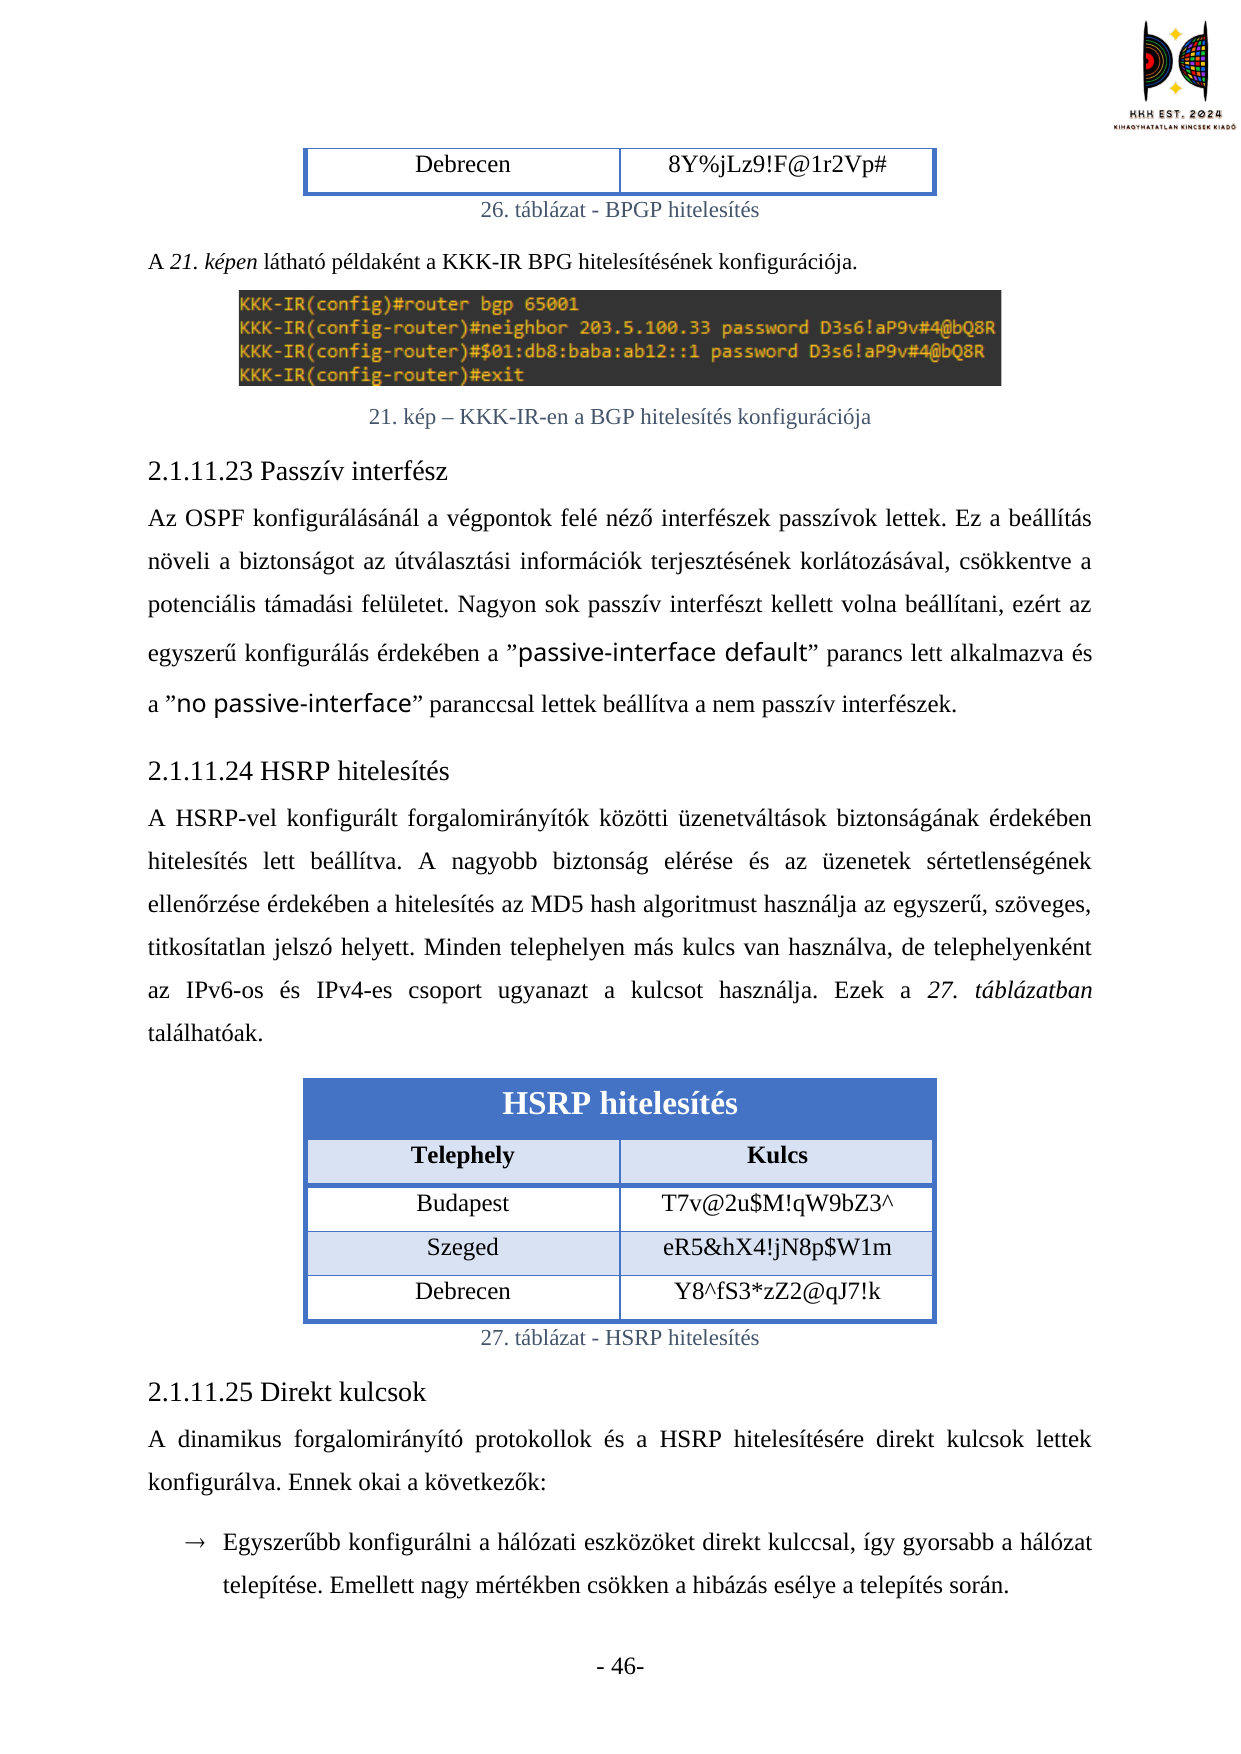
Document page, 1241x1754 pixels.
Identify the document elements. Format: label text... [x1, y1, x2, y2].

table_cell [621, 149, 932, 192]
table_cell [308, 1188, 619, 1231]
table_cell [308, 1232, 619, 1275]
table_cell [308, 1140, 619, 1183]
text 2.1.11.23 Passzív interfész [148, 454, 1093, 486]
list Egyszerűbb konfigurálni a hálózati eszközöket direkt kulccsal, így gyorsabb a hálózat telepítése. Emellett nagy mértékben csökken a hibázás esélye a telepítés során. [185, 1527, 1093, 1599]
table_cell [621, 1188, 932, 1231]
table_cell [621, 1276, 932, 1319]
text Az OSPF konfigurálásánál a végpontok felé néző interfészek passzívok lettek. Ez a beállítás növeli a biztonságot az útválasztási információk terjesztésének korlátozásával, csökkentve a potenciális támadási felületet. Nagyon sok passzív interfészt kellett volna beállítani, ezért az egyszerű konfigurálás érdekében a ”passive-interface default” parancs lett alkalmazva és a ”no passive-interface” paranccsal lettek beállítva a nem passzív interfészek. [148, 503, 1093, 720]
text 2.1.11.24 HSRP hitelesítés [148, 754, 1093, 786]
text 21. kép – KKK-IR-en a BGP hitelesítés konfigurációja [148, 403, 1093, 429]
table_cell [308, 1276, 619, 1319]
picture [1105, 9, 1241, 135]
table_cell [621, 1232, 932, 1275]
text 2.1.11.25 Direkt kulcsok [148, 1375, 1093, 1408]
text A HSRP-vel konfigurált forgalomirányítók közötti üzenetváltások biztonságának érdekében hitelesítés lett beállítva. A nagyobb biztonság elérése és az üzenetek sértetlenségének ellenőrzése érdekében a hitelesítés az MD5 hash algoritmust használja az egyszerű, szöveges, titkosítatlan jelszó helyett. Minden telephelyen más kulcs van használva, de telephelyenként az IPv6-os és IPv4-es csoport ugyanazt a kulcsot használja. Ezek a 27. táblázatban találhatóak. [148, 803, 1093, 1047]
text 26. táblázat - BPGP hitelesítés [148, 196, 1093, 223]
picture [238, 290, 1002, 386]
text A dinamikus forgalomirányító protokollok és a HSRP hitelesítésére direkt kulcsok lettek konfigurálva. Ennek okai a következők: [148, 1424, 1093, 1496]
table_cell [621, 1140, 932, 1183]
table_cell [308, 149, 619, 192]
text A 21. képen látható példaként a KKK-IR BPG hitelesítésének konfigurációja. [148, 248, 1093, 274]
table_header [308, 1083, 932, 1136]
text 27. táblázat - HSRP hitelesítés [148, 1324, 1093, 1350]
